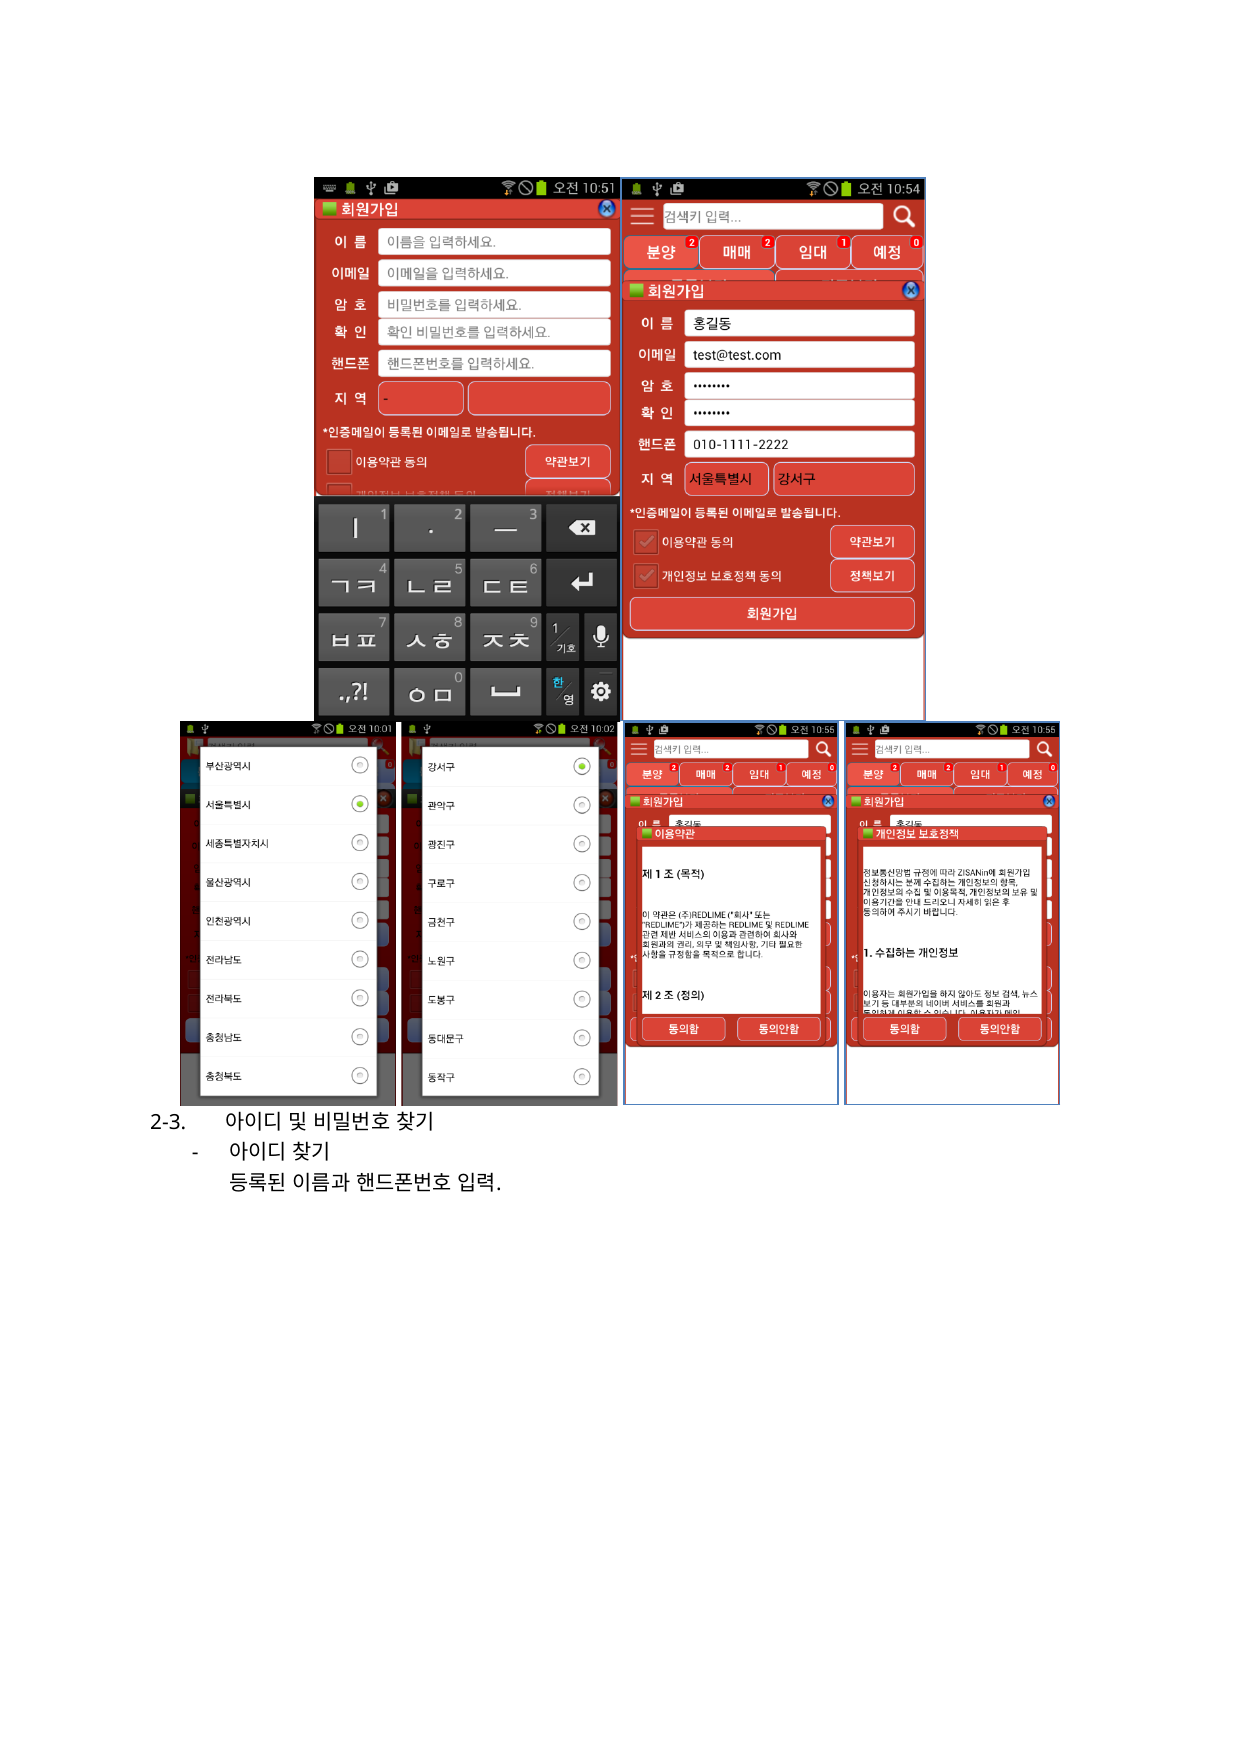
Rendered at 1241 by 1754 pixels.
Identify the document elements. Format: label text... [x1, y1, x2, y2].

picture [625, 723, 837, 1104]
picture [180, 177, 620, 1106]
list 등록된 이름과 핸드폰번호 입력. [229, 1166, 1090, 1196]
picture [846, 723, 1059, 1104]
picture [622, 179, 925, 720]
list 아이디 및 비밀번호 찾기 [150, 1105, 1090, 1136]
list 아이디 찾기 [192, 1136, 1090, 1166]
